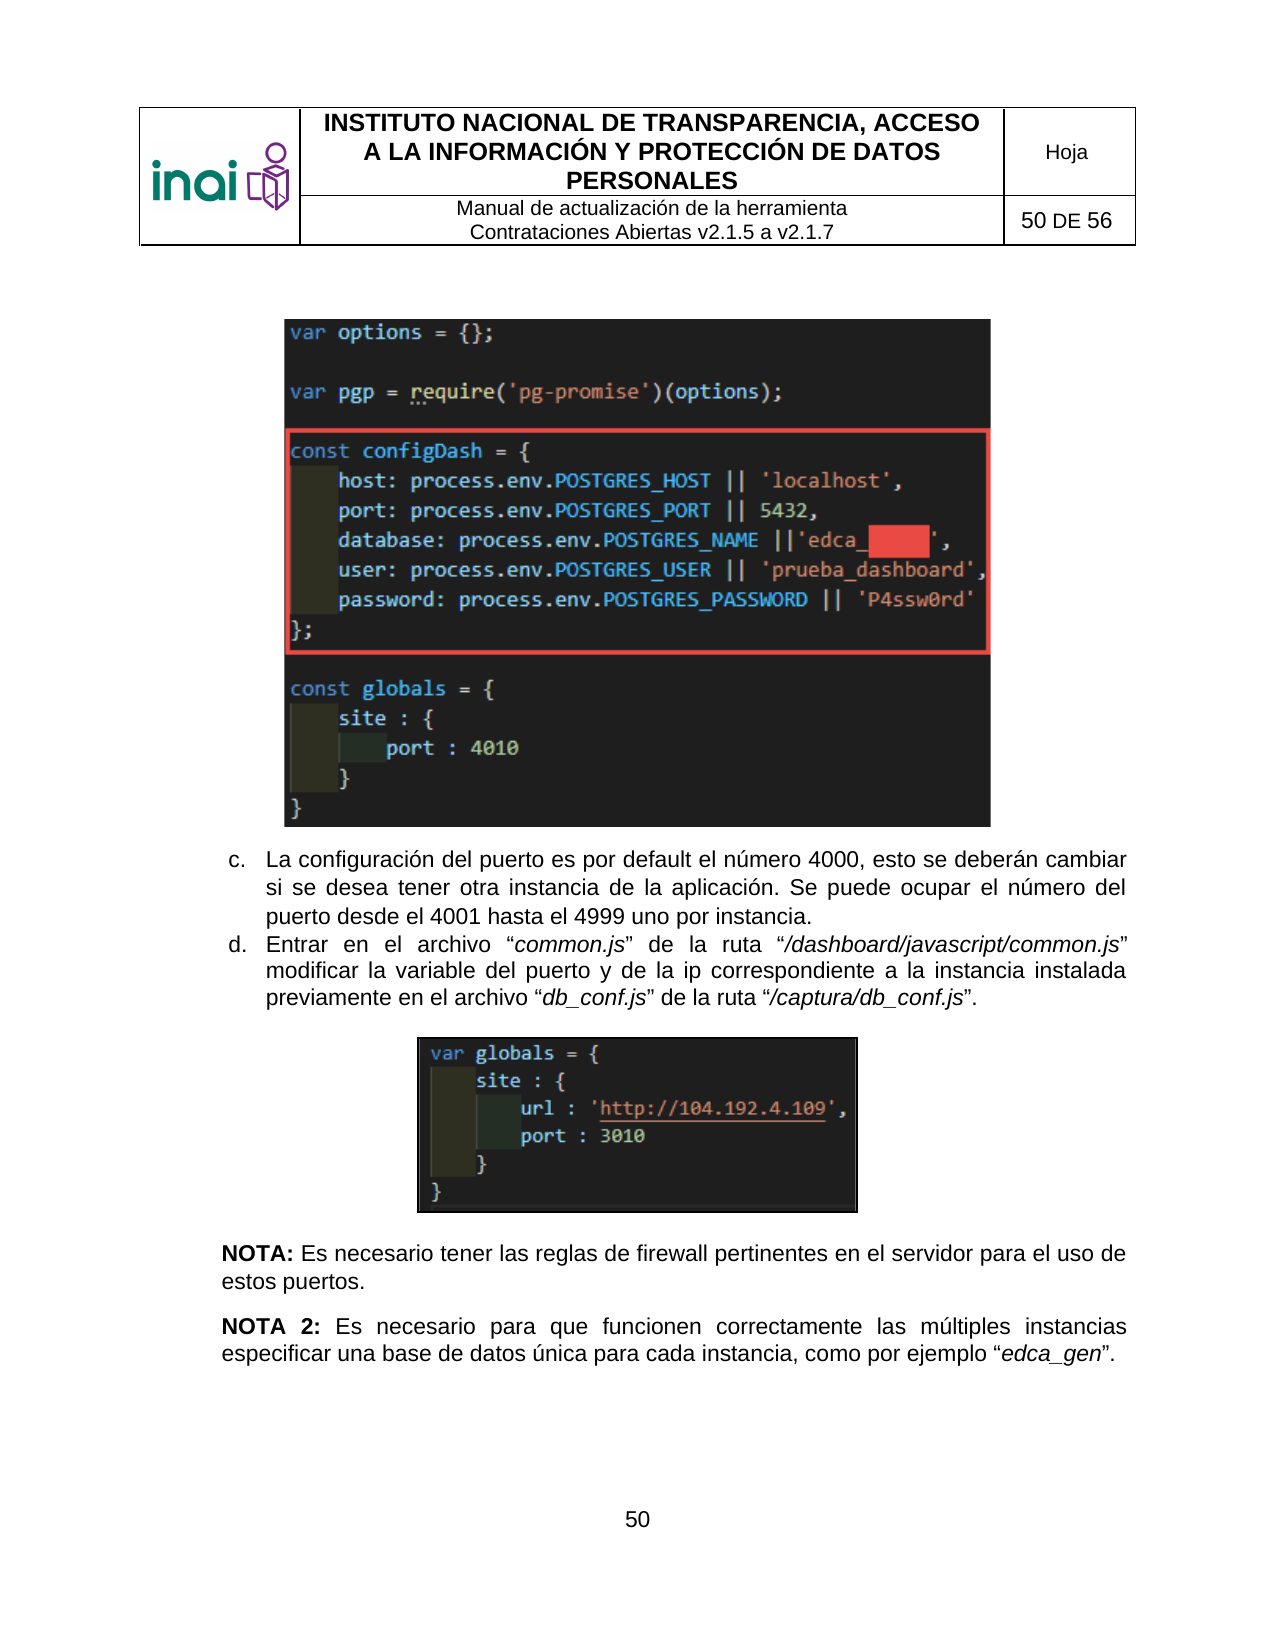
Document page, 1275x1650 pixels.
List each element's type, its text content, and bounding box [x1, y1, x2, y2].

list Entrar en el archivo “common.js” de la ruta “/dashboard/javascript/common.js” modificar la variable del puerto y de la ip correspondiente a la instancia instalada previamente en el archivo “db_conf.js” de la ruta “/captura/db_conf.js”. [228, 931, 1127, 1010]
text NOTA: Es necesario tener las reglas de firewall pertinentes en el servidor para el uso de estos puertos. [221, 1240, 1127, 1294]
list La configuración del puerto es por default el número 4000, esto se deberán cambiar si se desea tener otra instancia de la aplicación. Se puede ocupar el número del puerto desde el 4001 hasta el 4999 uno por instancia. [228, 846, 1127, 929]
picture [150, 141, 294, 212]
text NOTA 2: Es necesario para que funcionen correctamente las múltiples instancias especificar una base de datos única para cada instancia, como por ejemplo “edca_gen”. [221, 1313, 1127, 1366]
picture [419, 1039, 856, 1211]
picture [284, 319, 991, 827]
